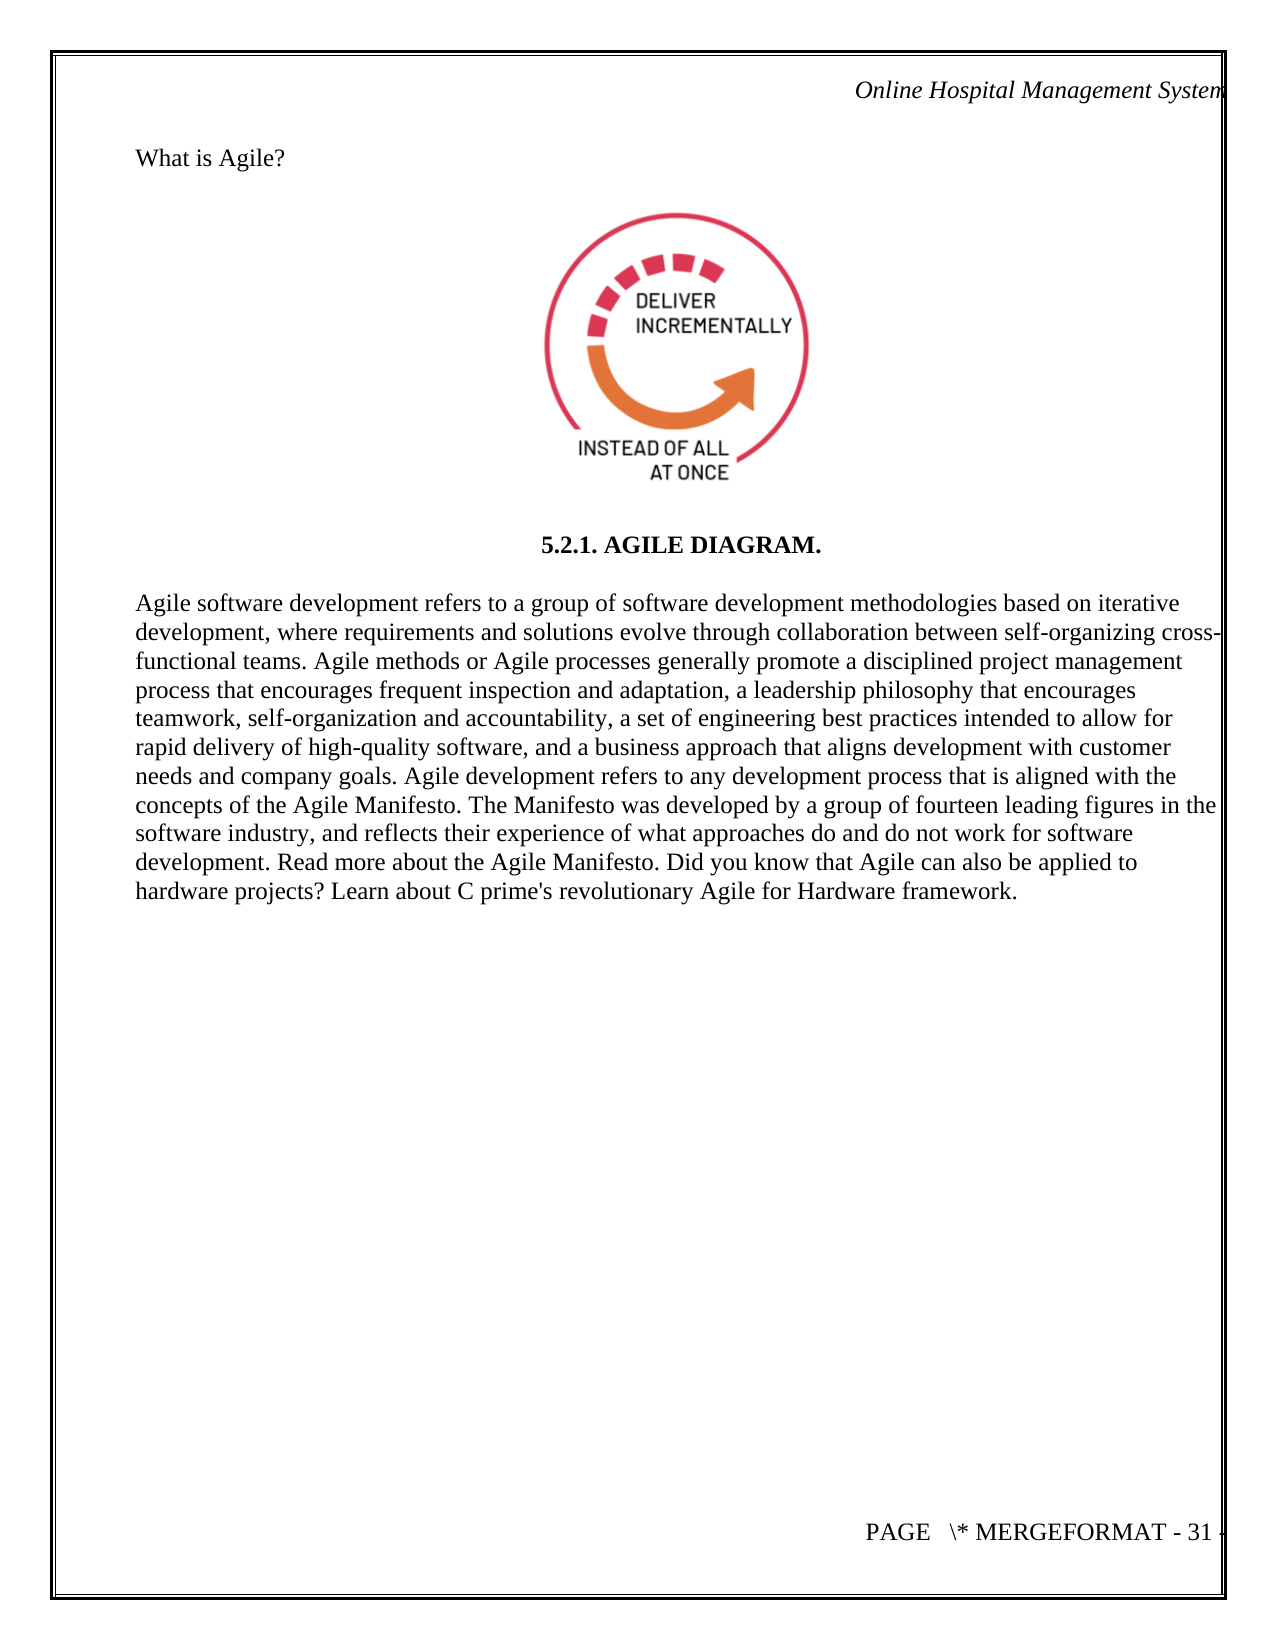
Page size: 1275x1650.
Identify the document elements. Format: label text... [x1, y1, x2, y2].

text Agile software development refers to a group of software development methodologies based on iterative development, where requirements and solutions evolve through collaboration between self-organizing cross-functional teams. Agile methods or Agile processes generally promote a disciplined project management process that encourages frequent inspection and adaptation, a leadership philosophy that encourages teamwork, self-organization and accountability, a set of engineering best practices intended to allow for rapid delivery of high-quality software, and a business approach that aligns development with customer needs and company goals. Agile development refers to any development process that is aligned with the concepts of the Agile Manifesto. The Manifesto was developed by a group of fourteen leading figures in the software industry, and reflects their experience of what approaches do and do not work for software development. Read more about the Agile Manifesto. Did you know that Agile can also be applied to hardware projects? Learn about C prime's revolutionary Agile for Hardware framework. [135, 588, 1221, 905]
subtitle What is Agile? [135, 143, 1221, 172]
picture [528, 201, 834, 502]
text 5.2.1. AGILE DIAGRAM. [135, 531, 1221, 559]
